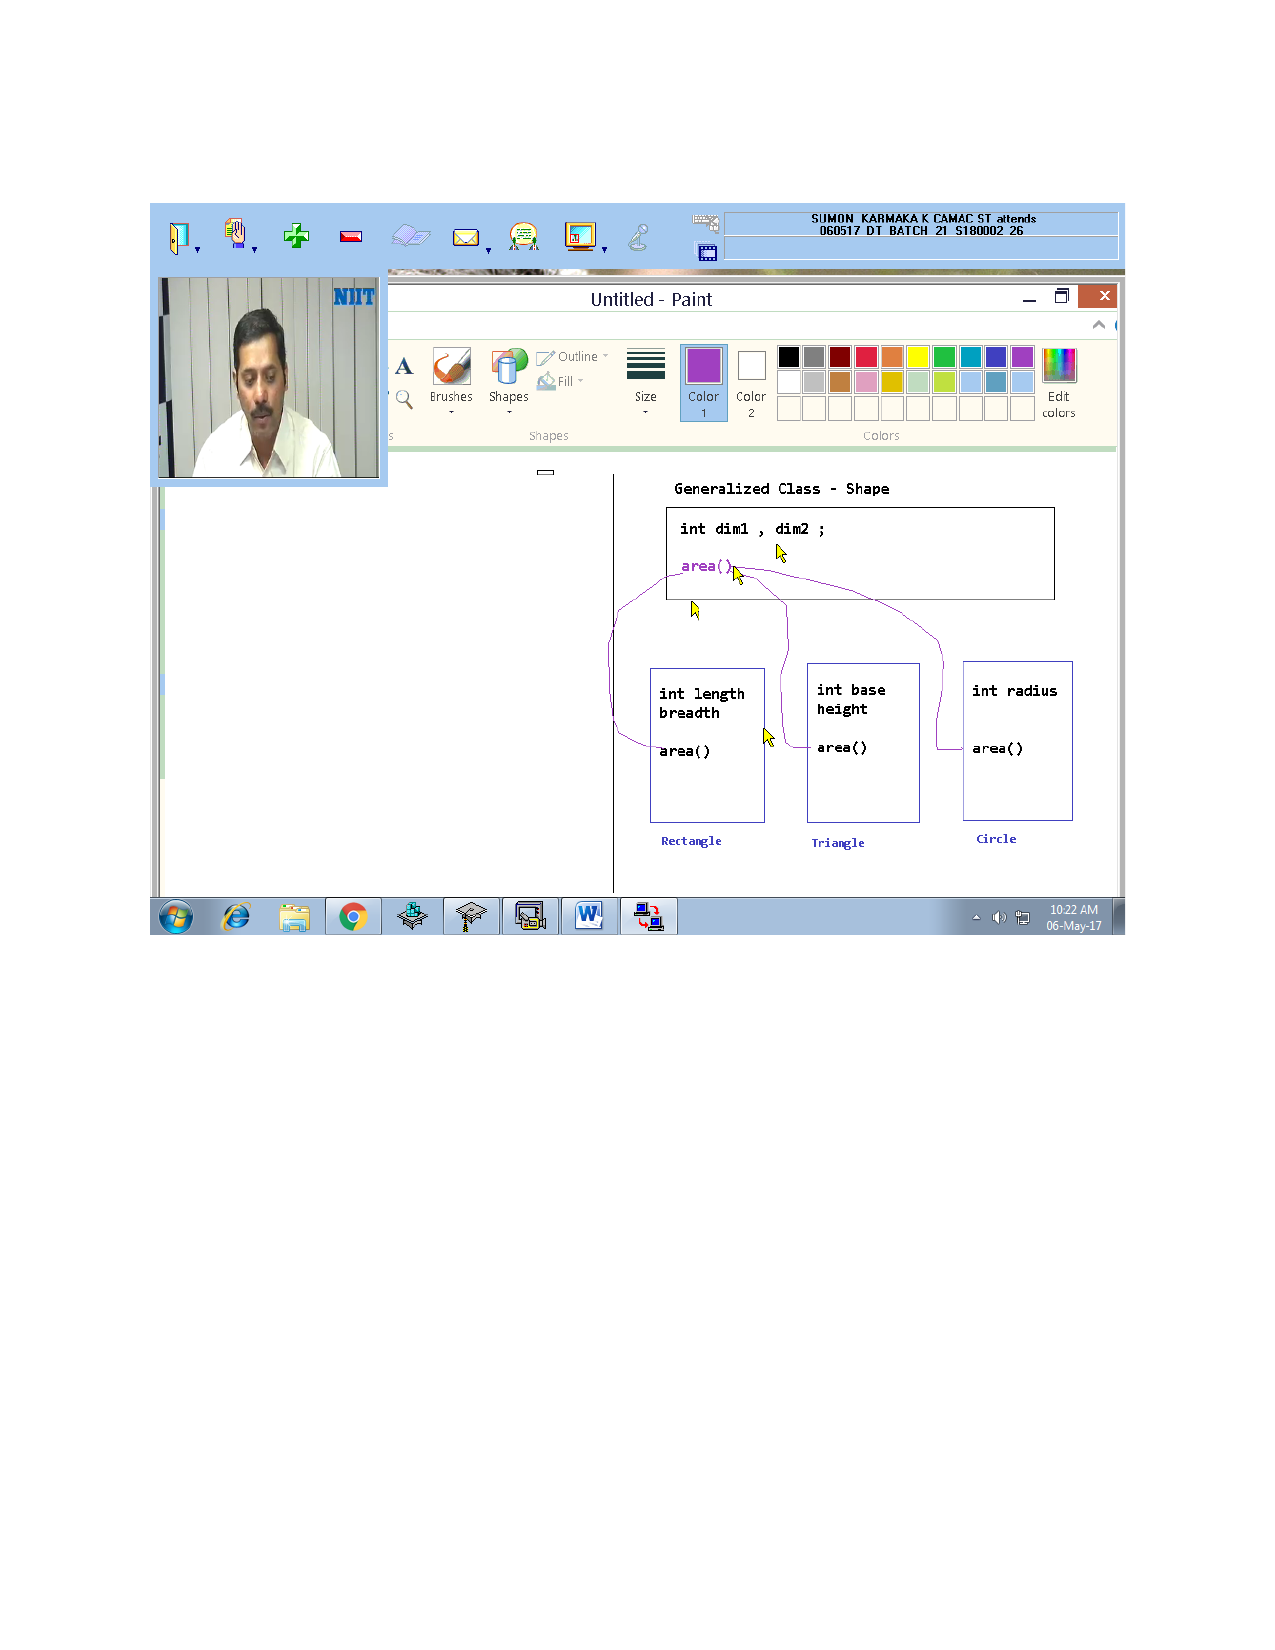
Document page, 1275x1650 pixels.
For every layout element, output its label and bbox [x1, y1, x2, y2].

picture [150, 203, 1125, 935]
